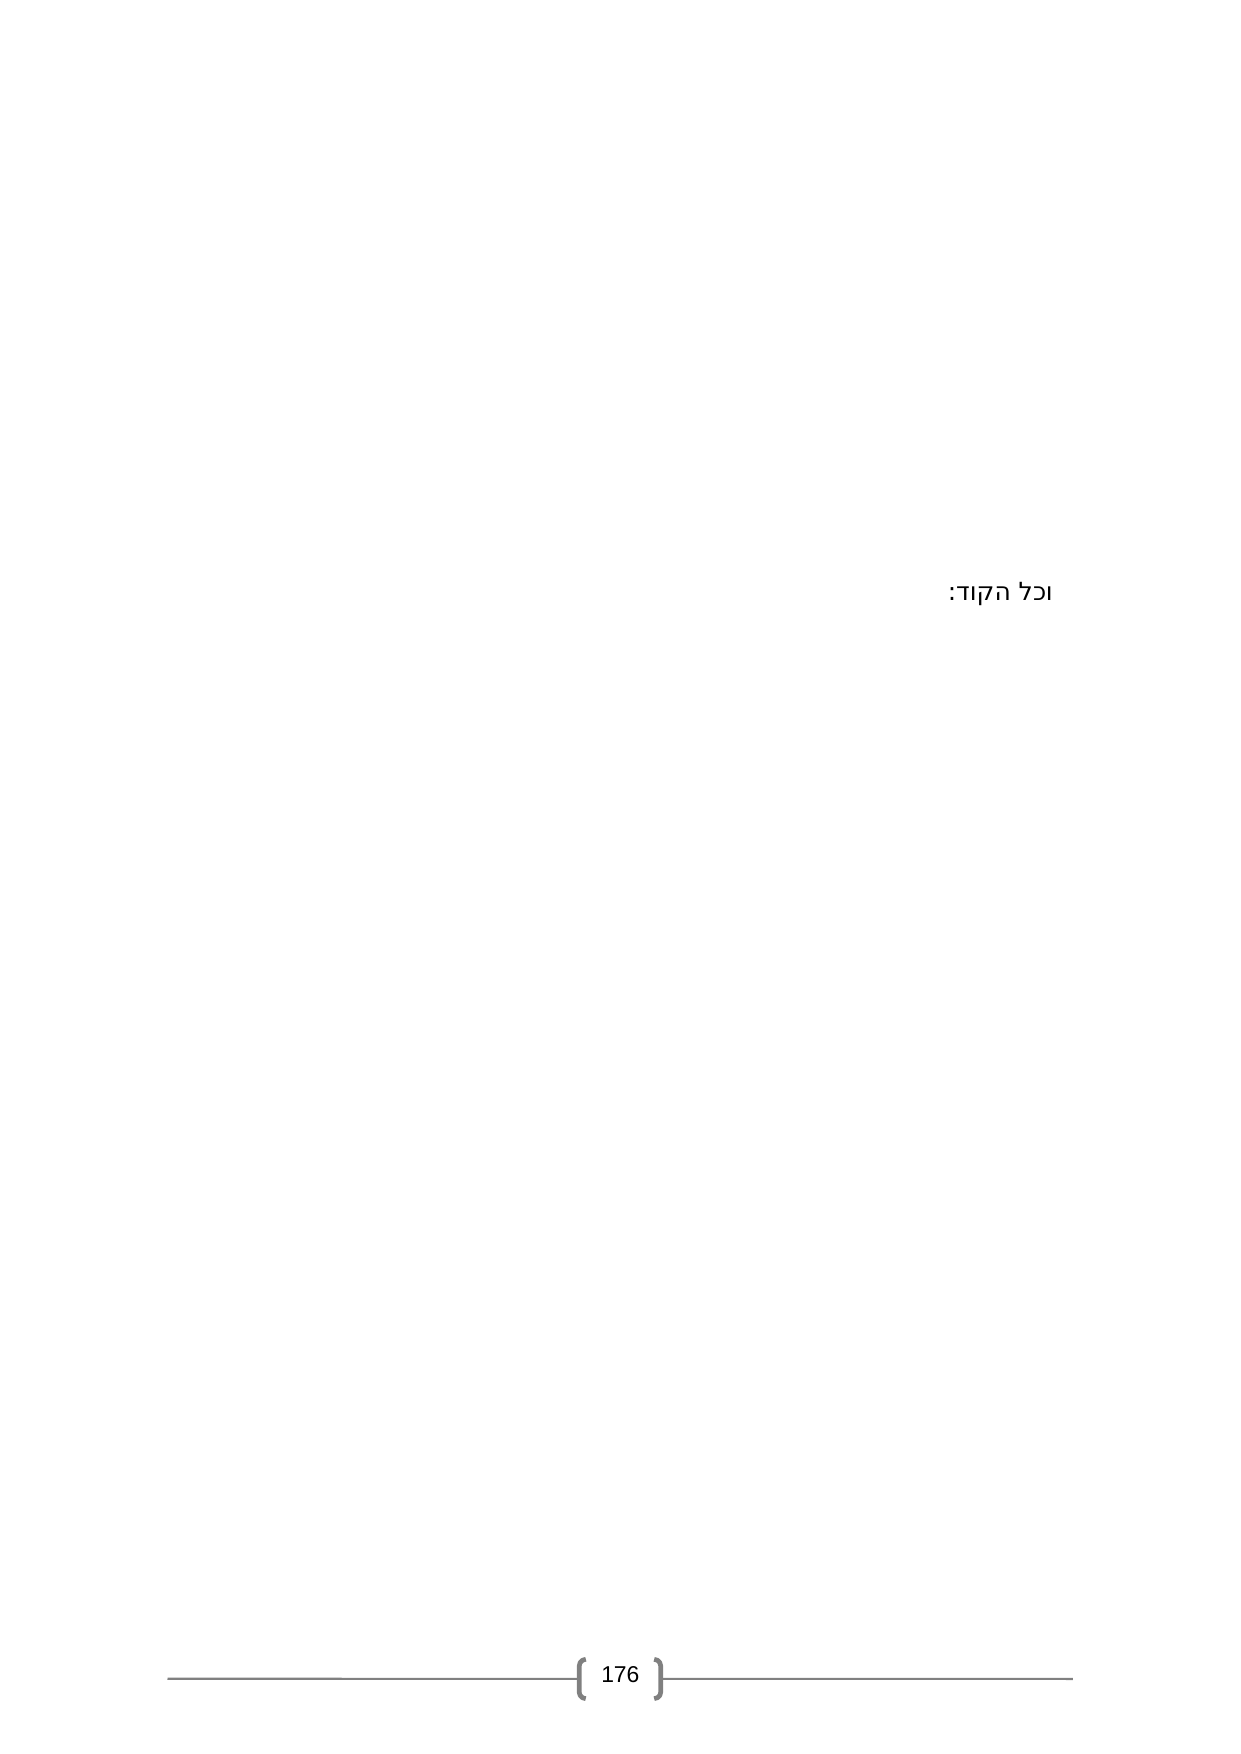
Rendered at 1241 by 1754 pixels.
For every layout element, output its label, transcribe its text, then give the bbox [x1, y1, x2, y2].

text וכל הקוד: [187, 577, 1053, 607]
